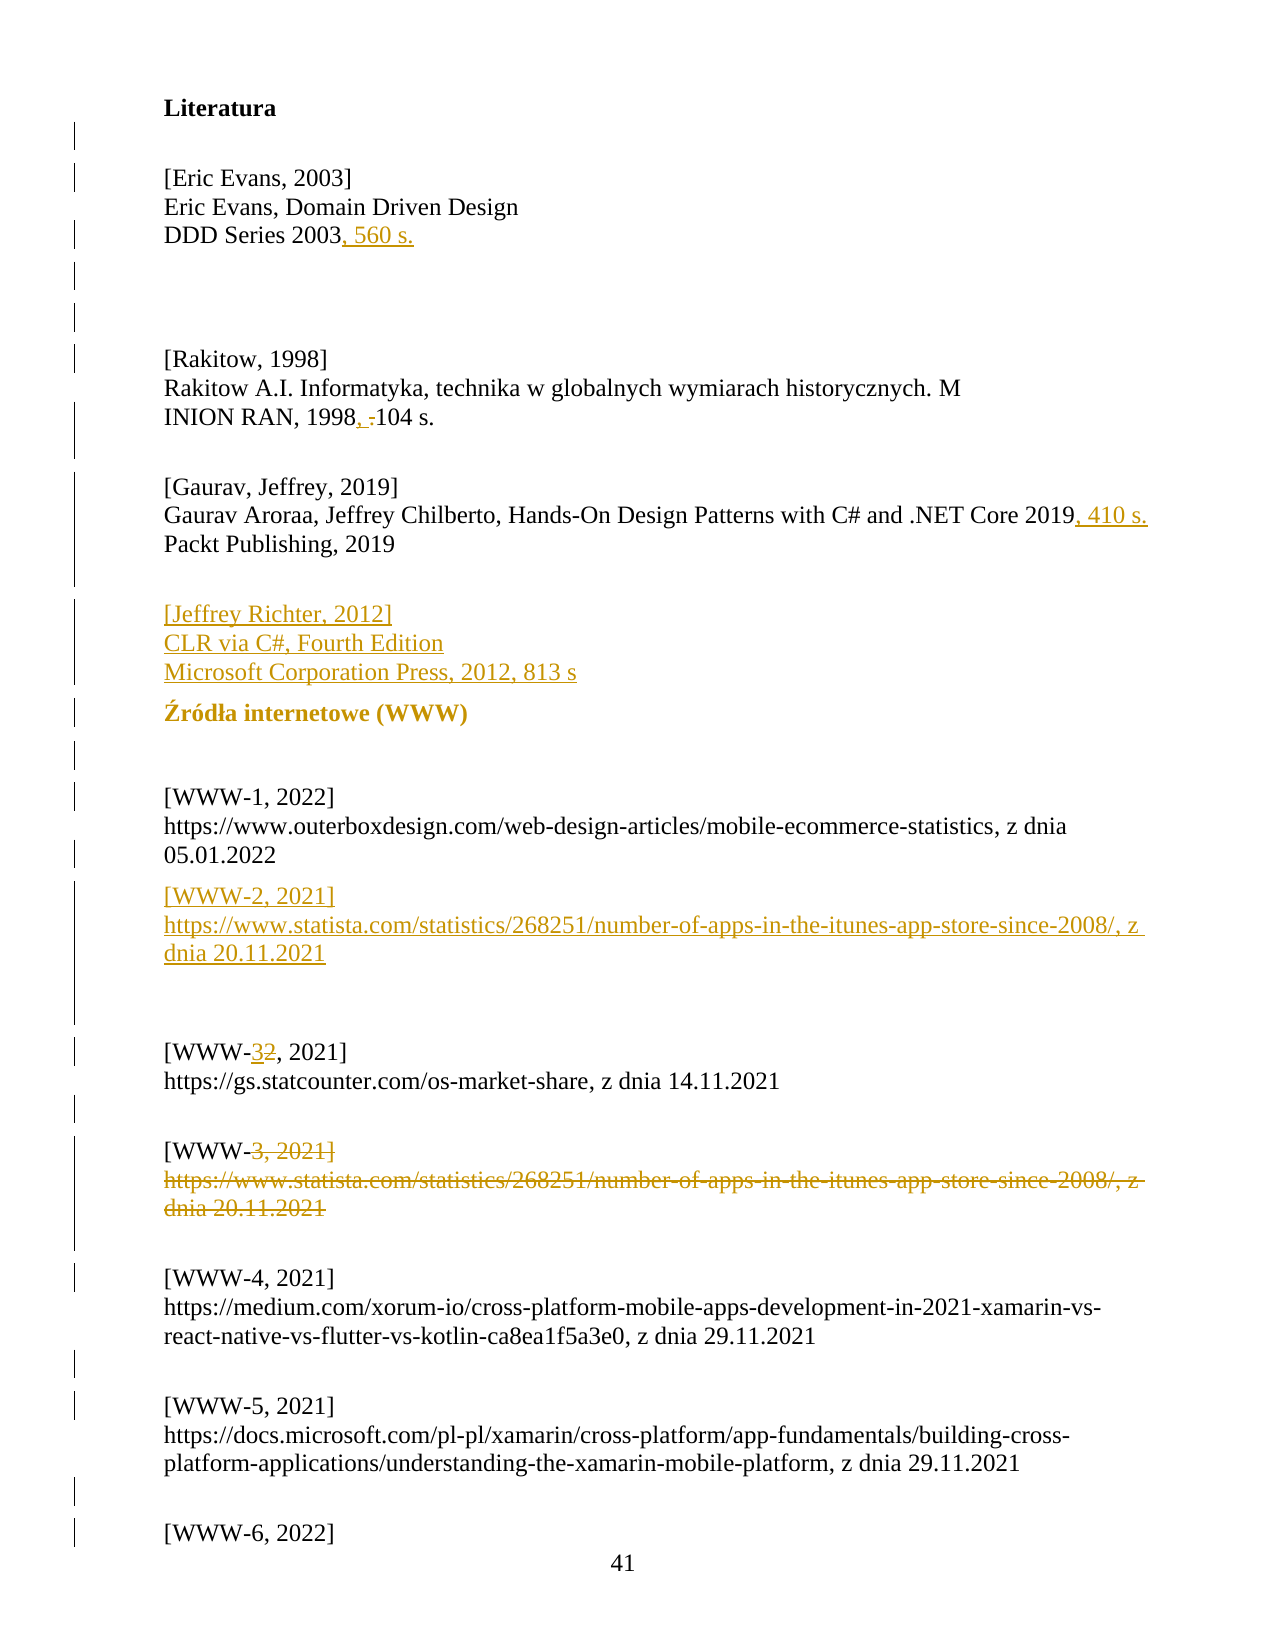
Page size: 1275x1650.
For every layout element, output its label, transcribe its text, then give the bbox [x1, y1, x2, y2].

list https://gs.statcounter.com/os-market-share, z dnia 14.11.2021 [164, 1066, 1157, 1095]
list [WWW-4, 2021] [164, 1263, 1157, 1292]
list DDD Series 2003 [164, 220, 1157, 249]
list https://www.outerboxdesign.com/web-design-articles/mobile-ecommerce-statistics, z dnia 05.01.2022 [164, 811, 1157, 868]
list https://docs.microsoft.com/pl-pl/xamarin/cross-platform/app-fundamentals/building-cross-platform-applications/understanding-the-xamarin-mobile-platform, z dnia 29.11.2021 [164, 1420, 1157, 1477]
list https://medium.com/xorum-io/cross-platform-mobile-apps-development-in-2021-xamarin-vs-react-native-vs-flutter-vs-kotlin-ca8ea1f5a3e0, z dnia 29.11.2021 [164, 1292, 1157, 1350]
list Packt Publishing, 2019 [164, 529, 1157, 558]
list Źródła internetowe (WWW) [164, 698, 1157, 727]
list [WWW-5, 2021] [164, 1391, 1157, 1420]
list [Rakitow, 1998] [164, 344, 1157, 373]
list [WWW-6, 2022] [164, 1518, 1157, 1547]
list [WWW-, 2021] [164, 1037, 1157, 1066]
list [Gaurav, Jeffrey, 2019] [164, 472, 1157, 500]
list Rakitow A.I. Informatyka, technika w globalnych wymiarach historycznych. M [164, 373, 1157, 402]
list [WWW-1, 2022] [164, 782, 1157, 811]
list Eric Evans, Domain Driven Design [164, 192, 1157, 220]
subtitle Literatura [164, 93, 1157, 122]
list INION RAN, 1998104 s. [164, 402, 1157, 430]
list [Eric Evans, 2003] [164, 163, 1157, 192]
list Gaurav Aroraa, Jeffrey Chilberto, Hands-On Design Patterns with C# and .NET Core 2019 [164, 500, 1157, 529]
